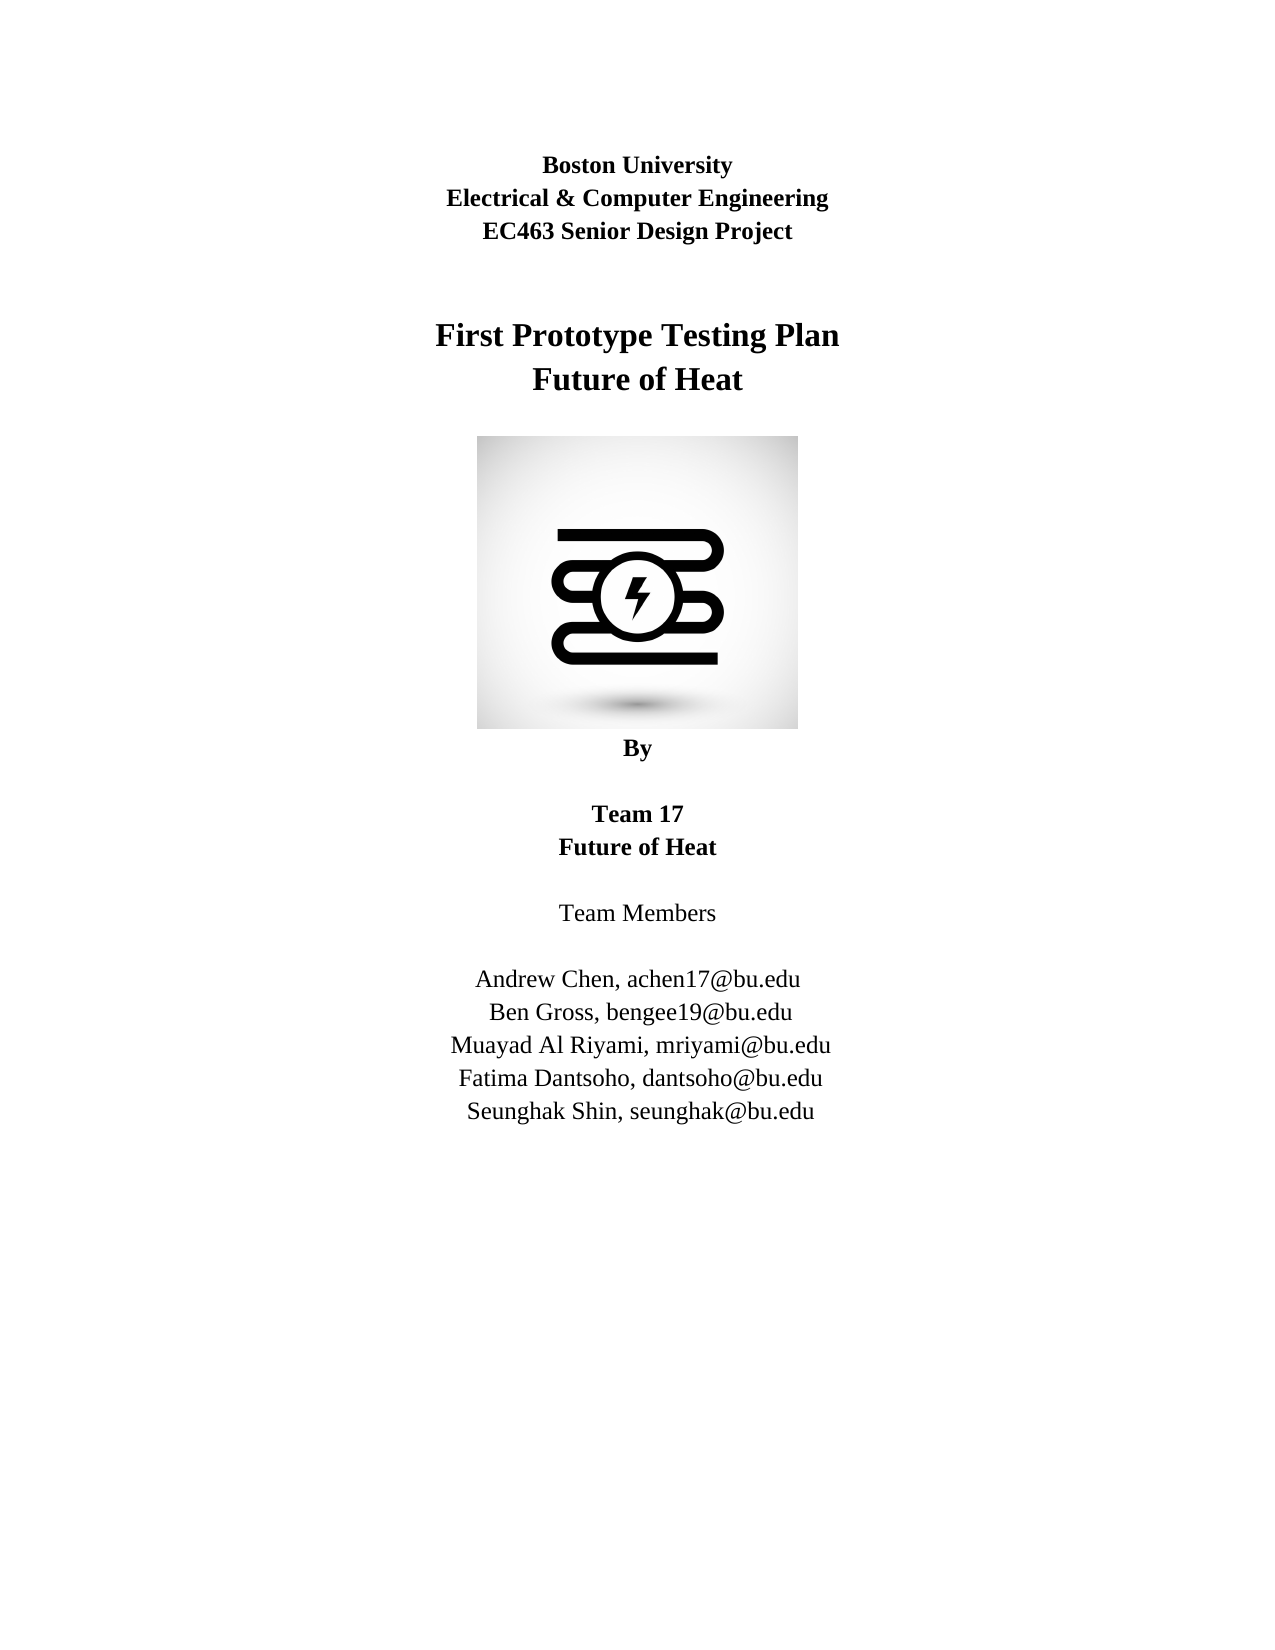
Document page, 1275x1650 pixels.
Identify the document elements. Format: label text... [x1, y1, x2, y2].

text Fatima Dantsoho, dantsoho@bu.edu [150, 1063, 1125, 1092]
text Seunghak Shin, seunghak@bu.edu [150, 1096, 1125, 1124]
text By [150, 733, 1125, 761]
text Ben Gross, bengee19@bu.edu [150, 997, 1125, 1026]
text Muayad Al Riyami, mriyami@bu.edu [150, 1030, 1125, 1058]
text Electrical & Computer Engineering [150, 183, 1125, 212]
text Boston University [150, 150, 1125, 179]
text EC463 Senior Design Project [150, 216, 1125, 245]
text Team 17 [150, 799, 1125, 827]
text Team Members [150, 898, 1125, 926]
text Future of Heat [150, 359, 1125, 397]
text Future of Heat [150, 832, 1125, 860]
text First Prototype Testing Plan [150, 315, 1125, 353]
picture [477, 436, 798, 729]
text Andrew Chen, achen17@bu.edu [150, 964, 1125, 992]
